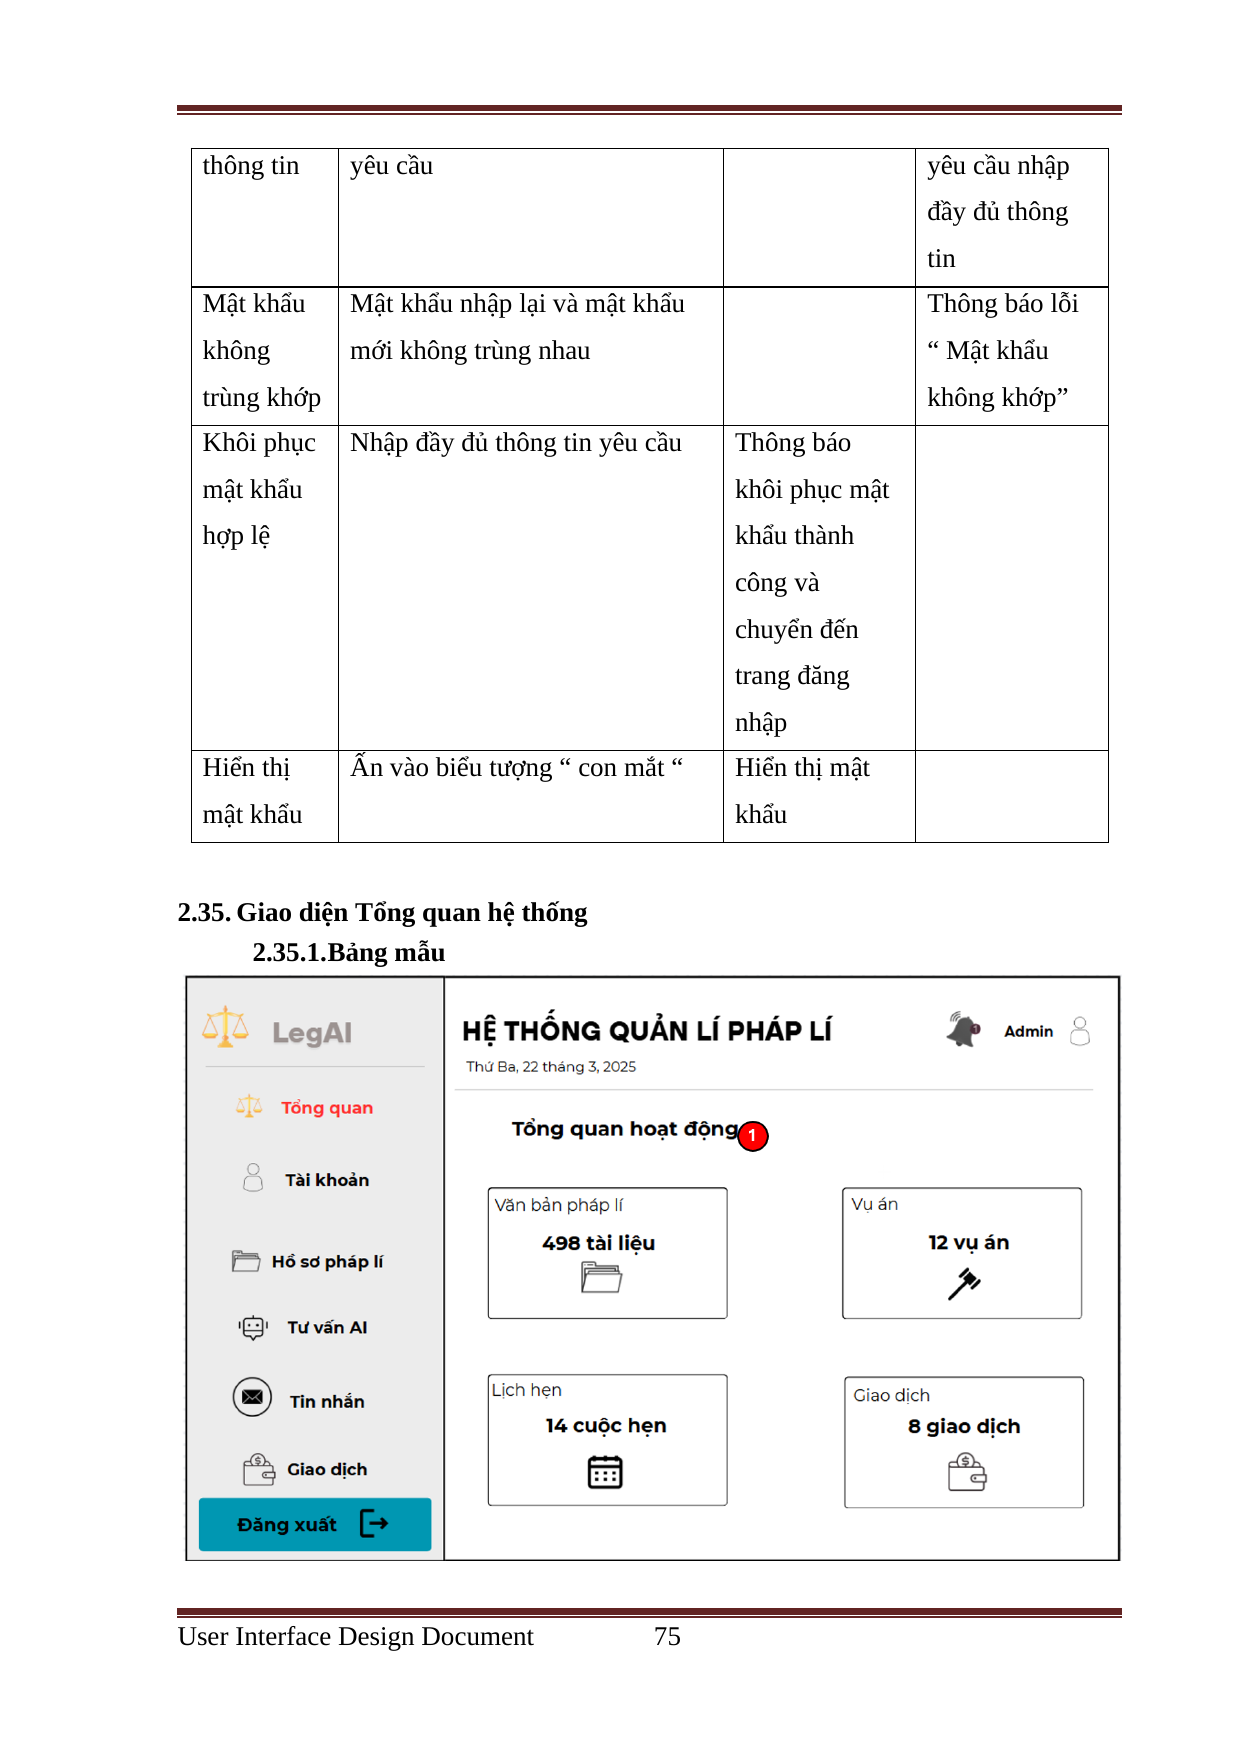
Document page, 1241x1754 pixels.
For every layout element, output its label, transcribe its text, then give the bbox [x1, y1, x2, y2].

table_cell Mật khẩu không trùng khớp [192, 288, 338, 425]
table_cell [916, 149, 1108, 286]
picture [177, 972, 1123, 1561]
table_cell Hiển thị mật khẩu [192, 751, 338, 842]
table_cell Khôi phục mật khẩu hợp lệ [192, 426, 338, 750]
table_cell Thông báo lỗi “ Mật khẩu không khớp” [916, 288, 1108, 425]
table_cell [724, 149, 915, 286]
table_cell [916, 751, 1108, 842]
subtitle Bảng mẫu [252, 936, 1122, 967]
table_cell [339, 149, 723, 286]
table_cell Hiển thị mật khẩu [724, 751, 915, 842]
subtitle Giao diện Tổng quan hệ thống [177, 896, 1122, 927]
table_cell Ấn vào biểu tượng “ con mắt “ [339, 751, 723, 842]
table_cell Nhập đầy đủ thông tin yêu cầu [339, 426, 723, 750]
table_cell [916, 426, 1108, 750]
table_cell Thông báo khôi phục mật khẩu thành công và chuyển đến trang đăng nhập [724, 426, 915, 750]
table_cell Mật khẩu nhập lại và mật khẩu mới không trùng nhau [339, 288, 723, 425]
table_cell [724, 288, 915, 425]
table_cell Thiếu thông tin [192, 149, 338, 286]
